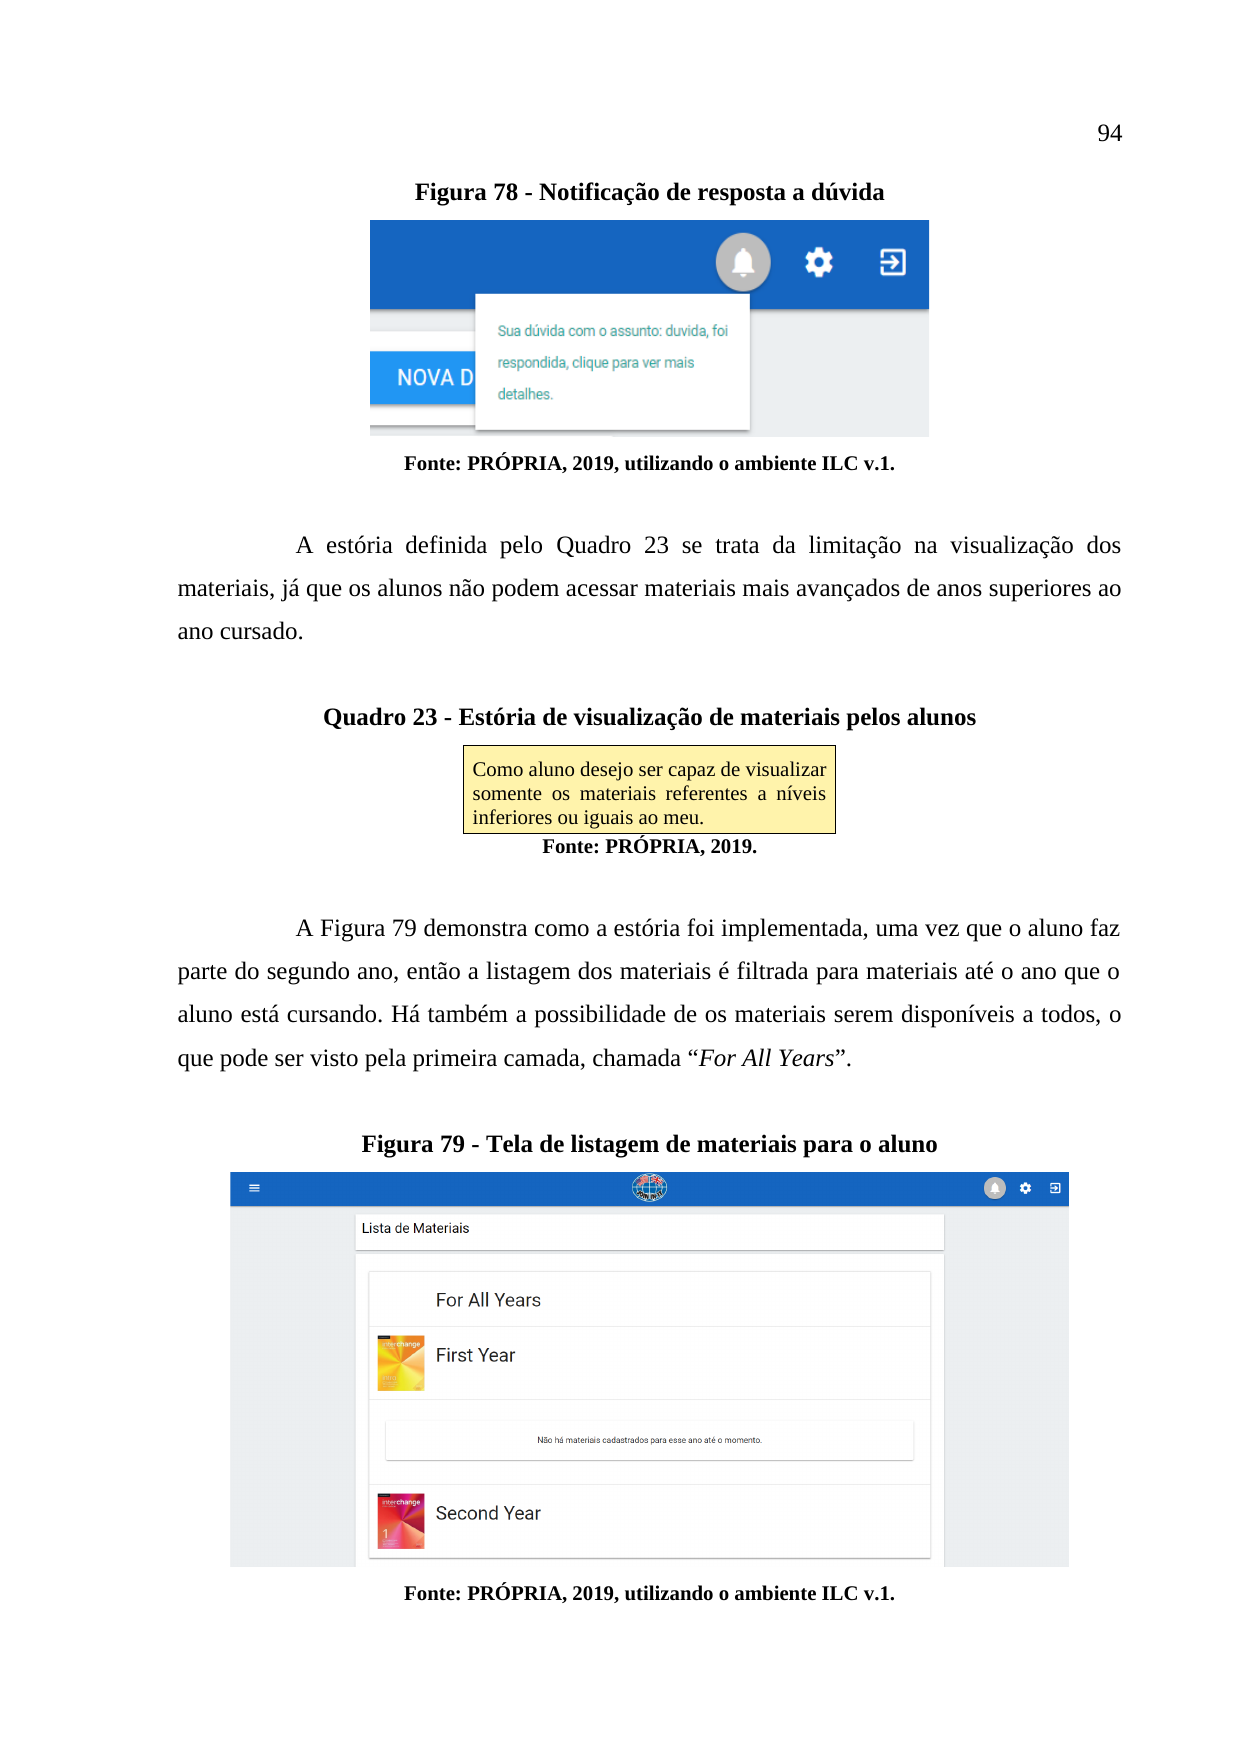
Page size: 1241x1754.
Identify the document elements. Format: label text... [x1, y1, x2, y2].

text A estória definida pelo Quadro 23 se trata da limitação na visualização dos materiais, já que os alunos não podem acessar materiais mais avançados de anos superiores ao ano cursado. [177, 530, 1122, 645]
text Fonte: PRÓPRIA, 2019. [177, 834, 1122, 858]
picture [230, 1172, 1069, 1567]
picture [370, 220, 930, 437]
text Fonte: PRÓPRIA, 2019, utilizando o ambiente ILC v.1. [177, 1581, 1122, 1605]
text Fonte: PRÓPRIA, 2019, utilizando o ambiente ILC v.1. [177, 451, 1122, 474]
text Como aluno desejo ser capaz de visualizar somente os materiais referentes a níveis inferiores ou iguais ao meu. [464, 746, 835, 833]
text Quadro 23 - Estória de visualização de materiais pelos alunos [177, 702, 1122, 731]
